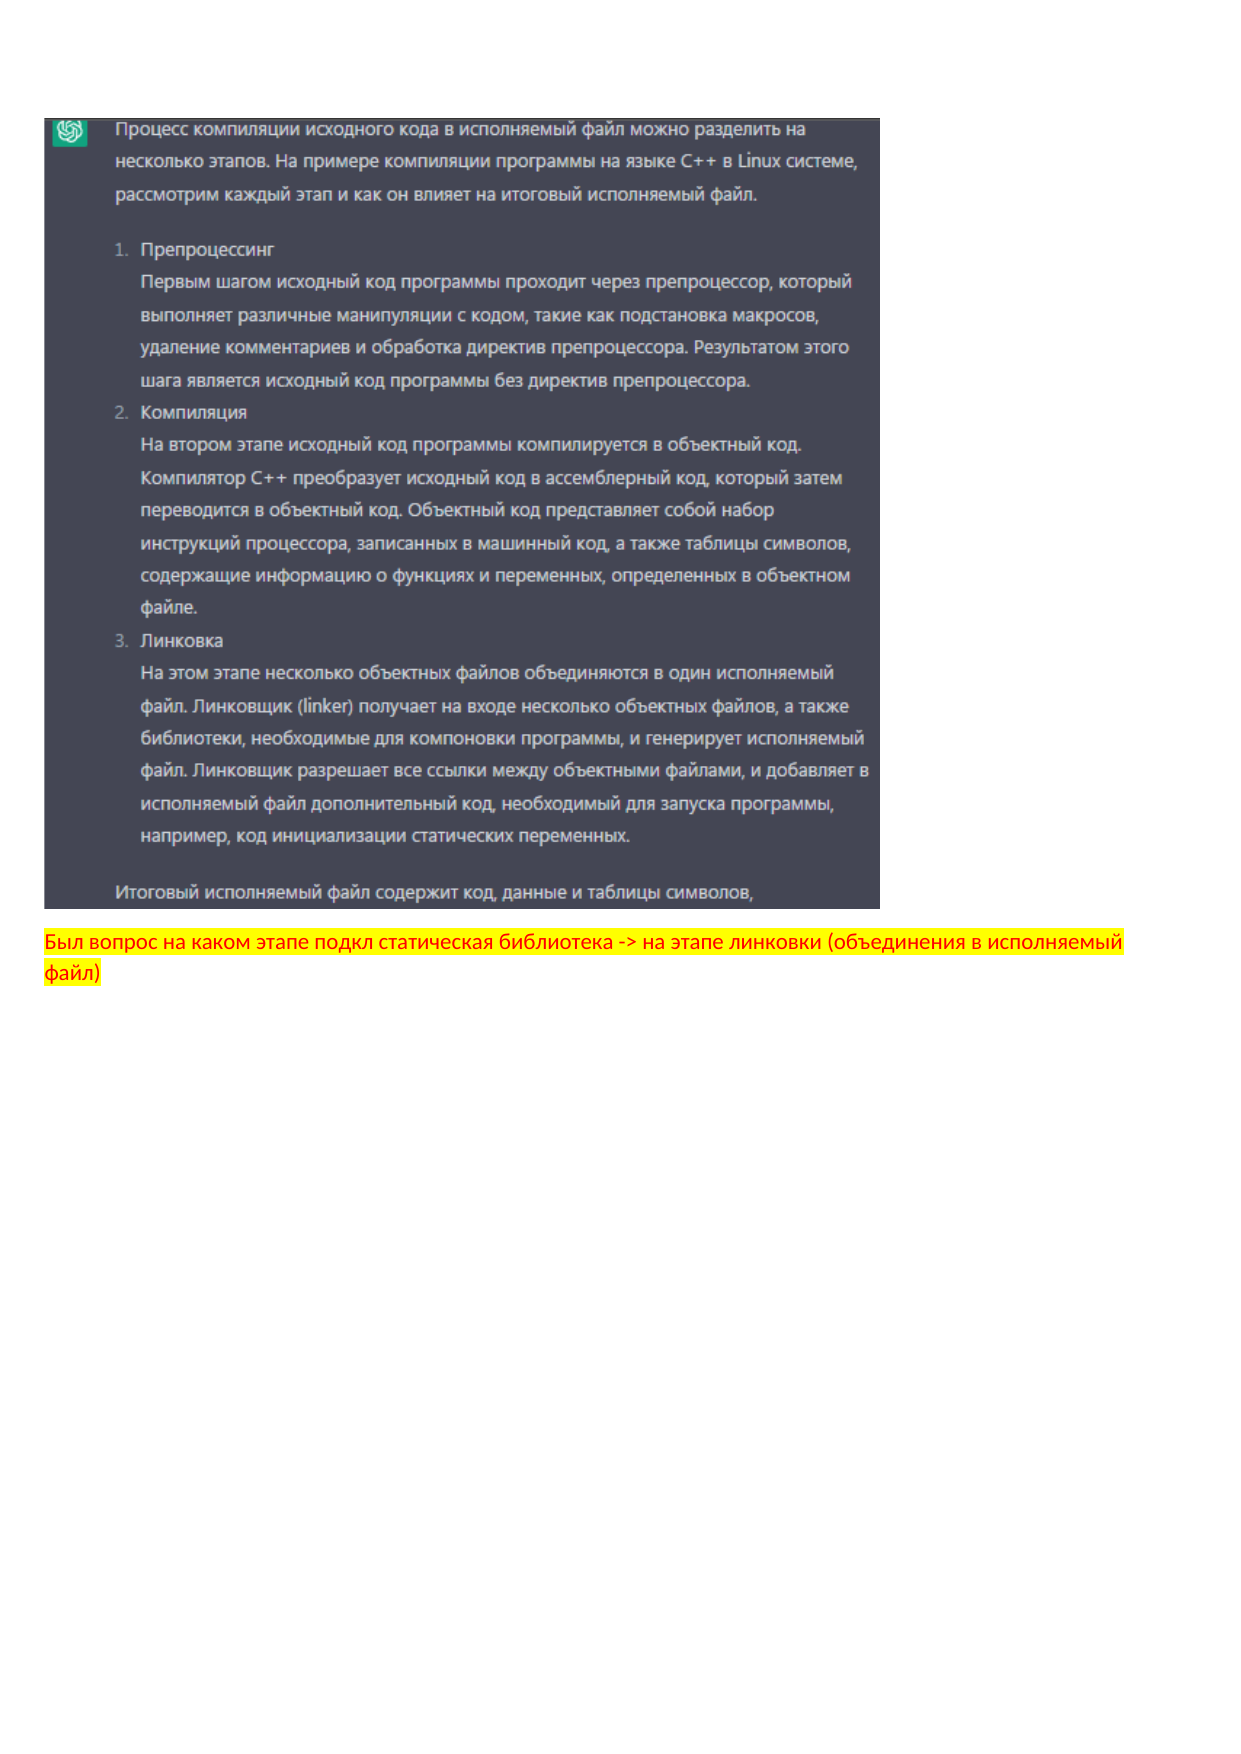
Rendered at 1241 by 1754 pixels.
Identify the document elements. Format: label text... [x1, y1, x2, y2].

text Был вопрос на каком этапе подкл статическая библиотека -> на этапе линковки (объединения в исполняемый файл) [44, 927, 1152, 986]
picture [44, 118, 880, 909]
